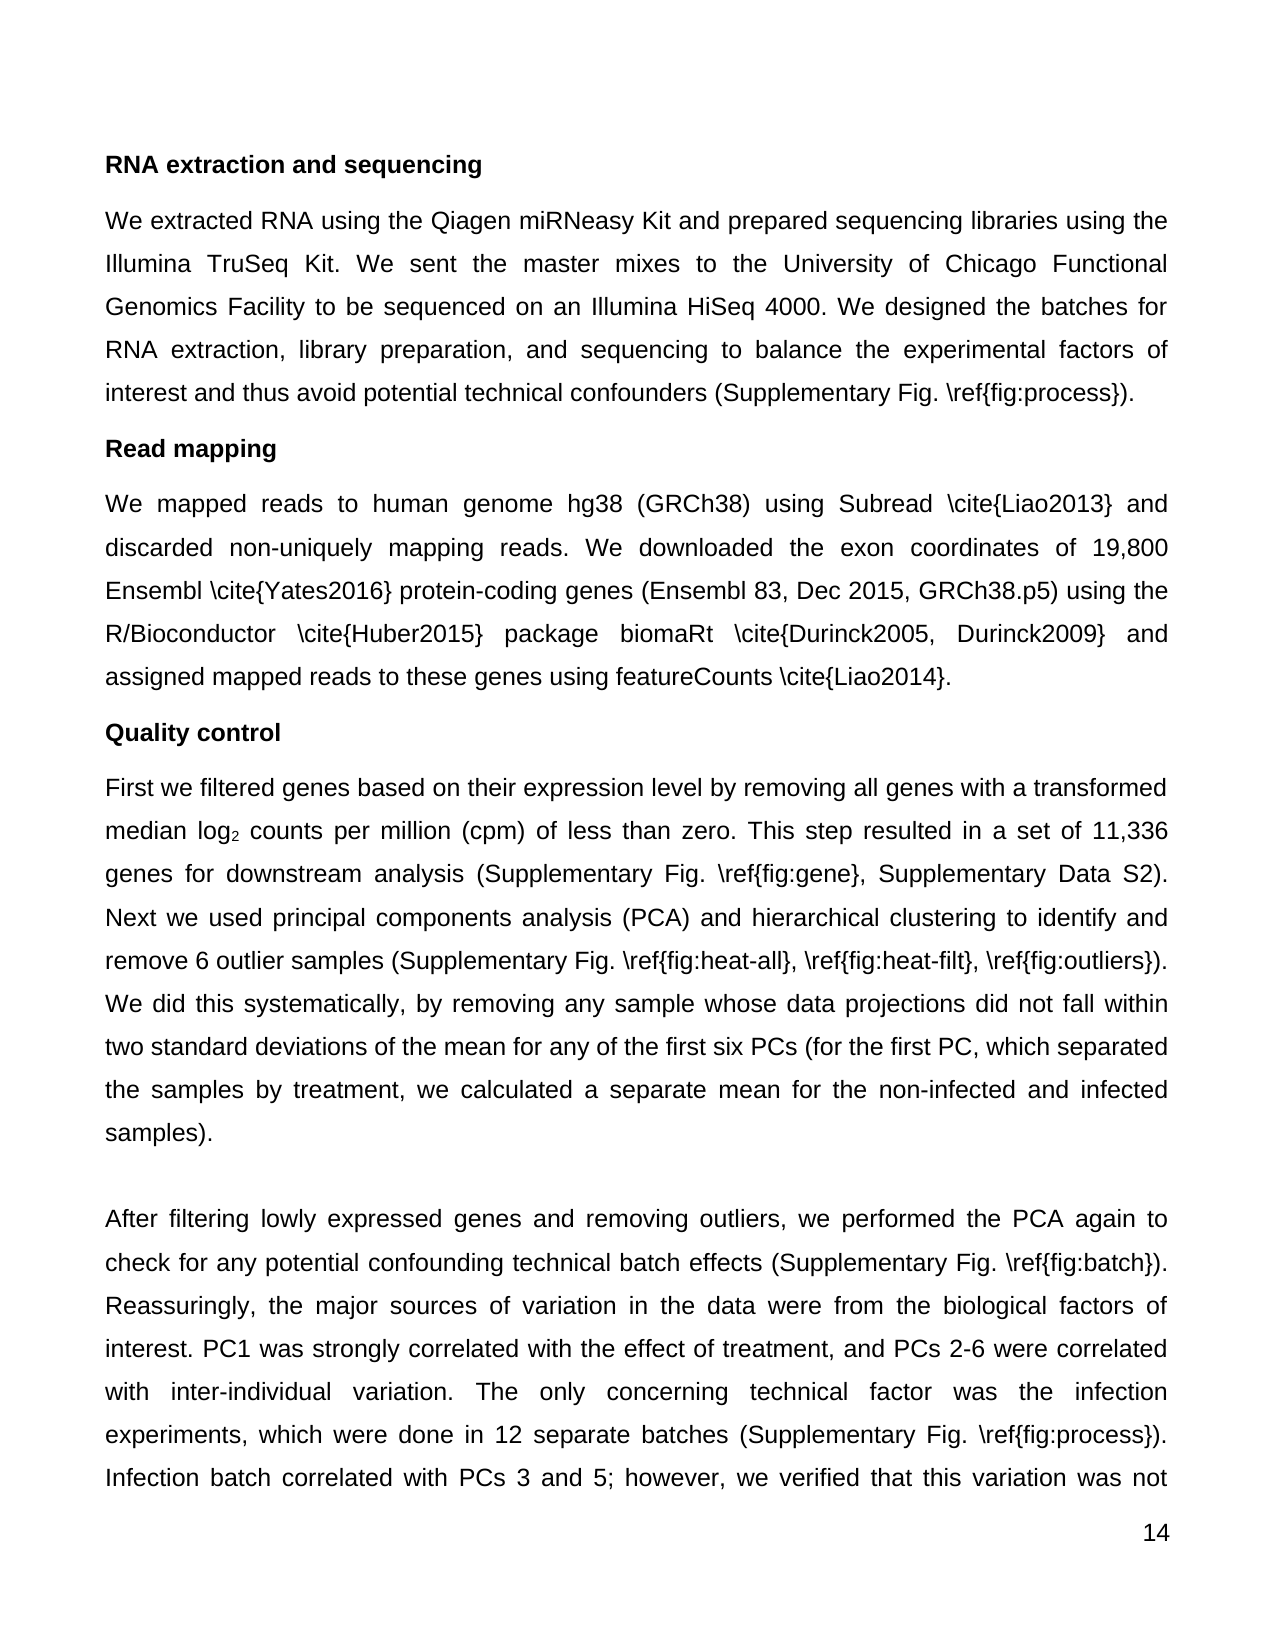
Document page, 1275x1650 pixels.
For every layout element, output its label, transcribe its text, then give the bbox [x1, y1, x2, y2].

subtitle RNA extraction and sequencing [105, 150, 1170, 179]
subtitle Read mapping [105, 434, 1170, 462]
subtitle Quality control [105, 717, 1170, 746]
text We extracted RNA using the Qiagen miRNeasy Kit and prepared sequencing libraries using the Illumina TruSeq Kit. We sent the master mixes to the University of Chicago Functional Genomics Facility to be sequenced on an Illumina HiSeq 4000. We designed the batches for RNA extraction, library preparation, and sequencing to balance the experimental factors of interest and thus avoid potential technical confounders (Supplementary Fig. \ref{fig:process}). [105, 206, 1170, 407]
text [105, 1204, 1170, 1492]
text We mapped reads to human genome hg38 (GRCh38) using Subread \cite{Liao2013} and discarded non-uniquely mapping reads. We downloaded the exon coordinates of 19,800 Ensembl \cite{Yates2016} protein-coding genes (Ensembl 83, Dec 2015, GRCh38.p5) using the R/Bioconductor \cite{Huber2015} package biomaRt \cite{Durinck2005, Durinck2009} and assigned mapped reads to these genes using featureCounts \cite{Liao2014}. [105, 489, 1170, 691]
text First we filtered genes based on their expression level by removing all genes with a transformed median log2 counts per million (cpm) of less than zero. This step resulted in a set of 11,336 genes for downstream analysis (Supplementary Fig. \ref{fig:gene}, Supplementary Data S2). Next we used principal components analysis (PCA) and hierarchical clustering to identify and remove 6 outlier samples (Supplementary Fig. \ref{fig:heat-all}, \ref{fig:heat-filt}, \ref{fig:outliers}). We did this systematically, by removing any sample whose data projections did not fall within two standard deviations of the mean for any of the first six PCs (for the first PC, which separated the samples by treatment, we calculated a separate mean for the non-infected and infected samples). [105, 773, 1170, 1147]
